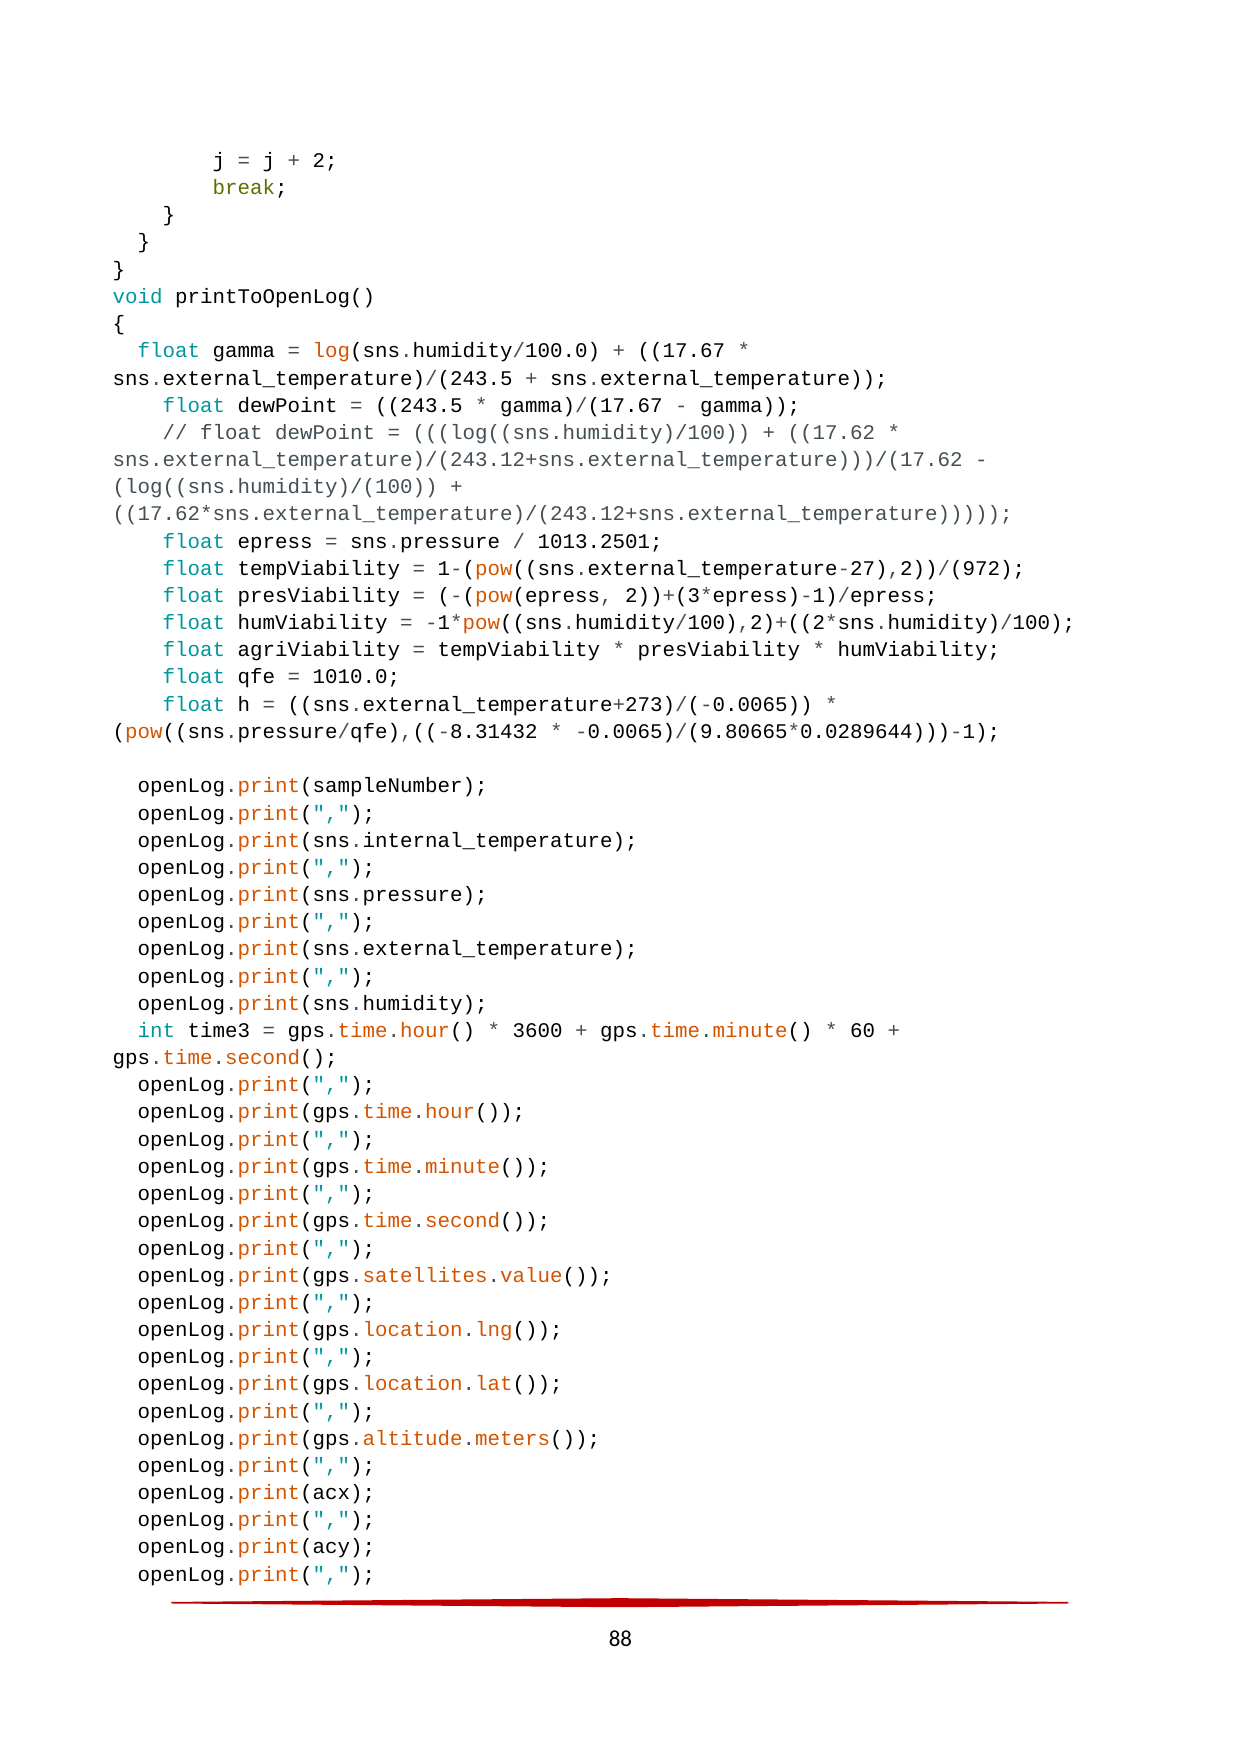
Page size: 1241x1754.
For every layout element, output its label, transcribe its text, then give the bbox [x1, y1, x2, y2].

text openLog.print(","); [112, 1401, 1128, 1424]
text float qfe = 1010.0; [112, 667, 1128, 690]
text openLog.print(","); [112, 966, 1128, 989]
text openLog.print(","); [112, 1237, 1128, 1261]
text openLog.print(sns.external_temperature); [112, 938, 1128, 962]
text float h = ((sns.external_temperature+273)/(-0.0065)) * (pow((sns.pressure/qfe),((-8.31432 * -0.0065)/(9.80665*0.0289644)))-1); [112, 694, 1128, 744]
text break; [112, 177, 1128, 201]
text openLog.print(gps.location.lat()); [112, 1373, 1128, 1397]
text openLog.print(","); [112, 1074, 1128, 1098]
text openLog.print(","); [112, 1509, 1128, 1533]
text { [112, 313, 1128, 337]
text } [112, 232, 1128, 255]
text openLog.print(gps.time.minute()); [112, 1156, 1128, 1179]
text openLog.print(","); [112, 1292, 1128, 1316]
text float dewPoint = ((243.5 * gamma)/(17.67 - gamma)); [112, 395, 1128, 418]
text openLog.print(sns.pressure); [112, 884, 1128, 908]
text openLog.print(sns.humidity); [112, 993, 1128, 1016]
text openLog.print(sampleNumber); [112, 775, 1128, 799]
text // float dewPoint = (((log((sns.humidity)/100)) + ((17.62 * sns.external_temperature)/(243.12+sns.external_temperature)))/(17.62 - (log((sns.humidity)/(100)) + ((17.62*sns.external_temperature)/(243.12+sns.external_temperature))))); [112, 422, 1128, 527]
text float humViability = -1*pow((sns.humidity/100),2)+((2*sns.humidity)/100); [112, 612, 1128, 636]
text float tempViability = 1-(pow((sns.external_temperature-27),2))/(972); [112, 558, 1128, 581]
text openLog.print(","); [112, 802, 1128, 826]
text openLog.print(acx); [112, 1482, 1128, 1506]
text } [112, 259, 1128, 282]
text j = j + 2; [112, 150, 1128, 174]
text } [112, 204, 1128, 228]
text float gamma = log(sns.humidity/100.0) + ((17.67 * sns.external_temperature)/(243.5 + sns.external_temperature)); [112, 340, 1128, 391]
text openLog.print(gps.location.lng()); [112, 1319, 1128, 1343]
text float presViability = (-(pow(epress, 2))+(3*epress)-1)/epress; [112, 585, 1128, 609]
text openLog.print(","); [112, 1455, 1128, 1479]
text openLog.print(","); [112, 857, 1128, 881]
text openLog.print(","); [112, 911, 1128, 935]
text openLog.print(","); [112, 1564, 1128, 1587]
text float agriViability = tempViability * presViability * humViability; [112, 639, 1128, 663]
text int time3 = gps.time.hour() * 3600 + gps.time.minute() * 60 + gps.time.second(); [112, 1020, 1128, 1071]
text openLog.print(gps.time.hour()); [112, 1102, 1128, 1125]
text openLog.print(gps.time.second()); [112, 1210, 1128, 1234]
text void printToOpenLog() [112, 286, 1128, 309]
text openLog.print(sns.internal_temperature); [112, 830, 1128, 853]
text openLog.print(acy); [112, 1537, 1128, 1560]
text openLog.print(","); [112, 1346, 1128, 1370]
text float epress = sns.pressure / 1013.2501; [112, 531, 1128, 554]
text openLog.print(","); [112, 1129, 1128, 1152]
text openLog.print(gps.altitude.meters()); [112, 1428, 1128, 1451]
text openLog.print(","); [112, 1183, 1128, 1207]
text openLog.print(gps.satellites.value()); [112, 1265, 1128, 1288]
